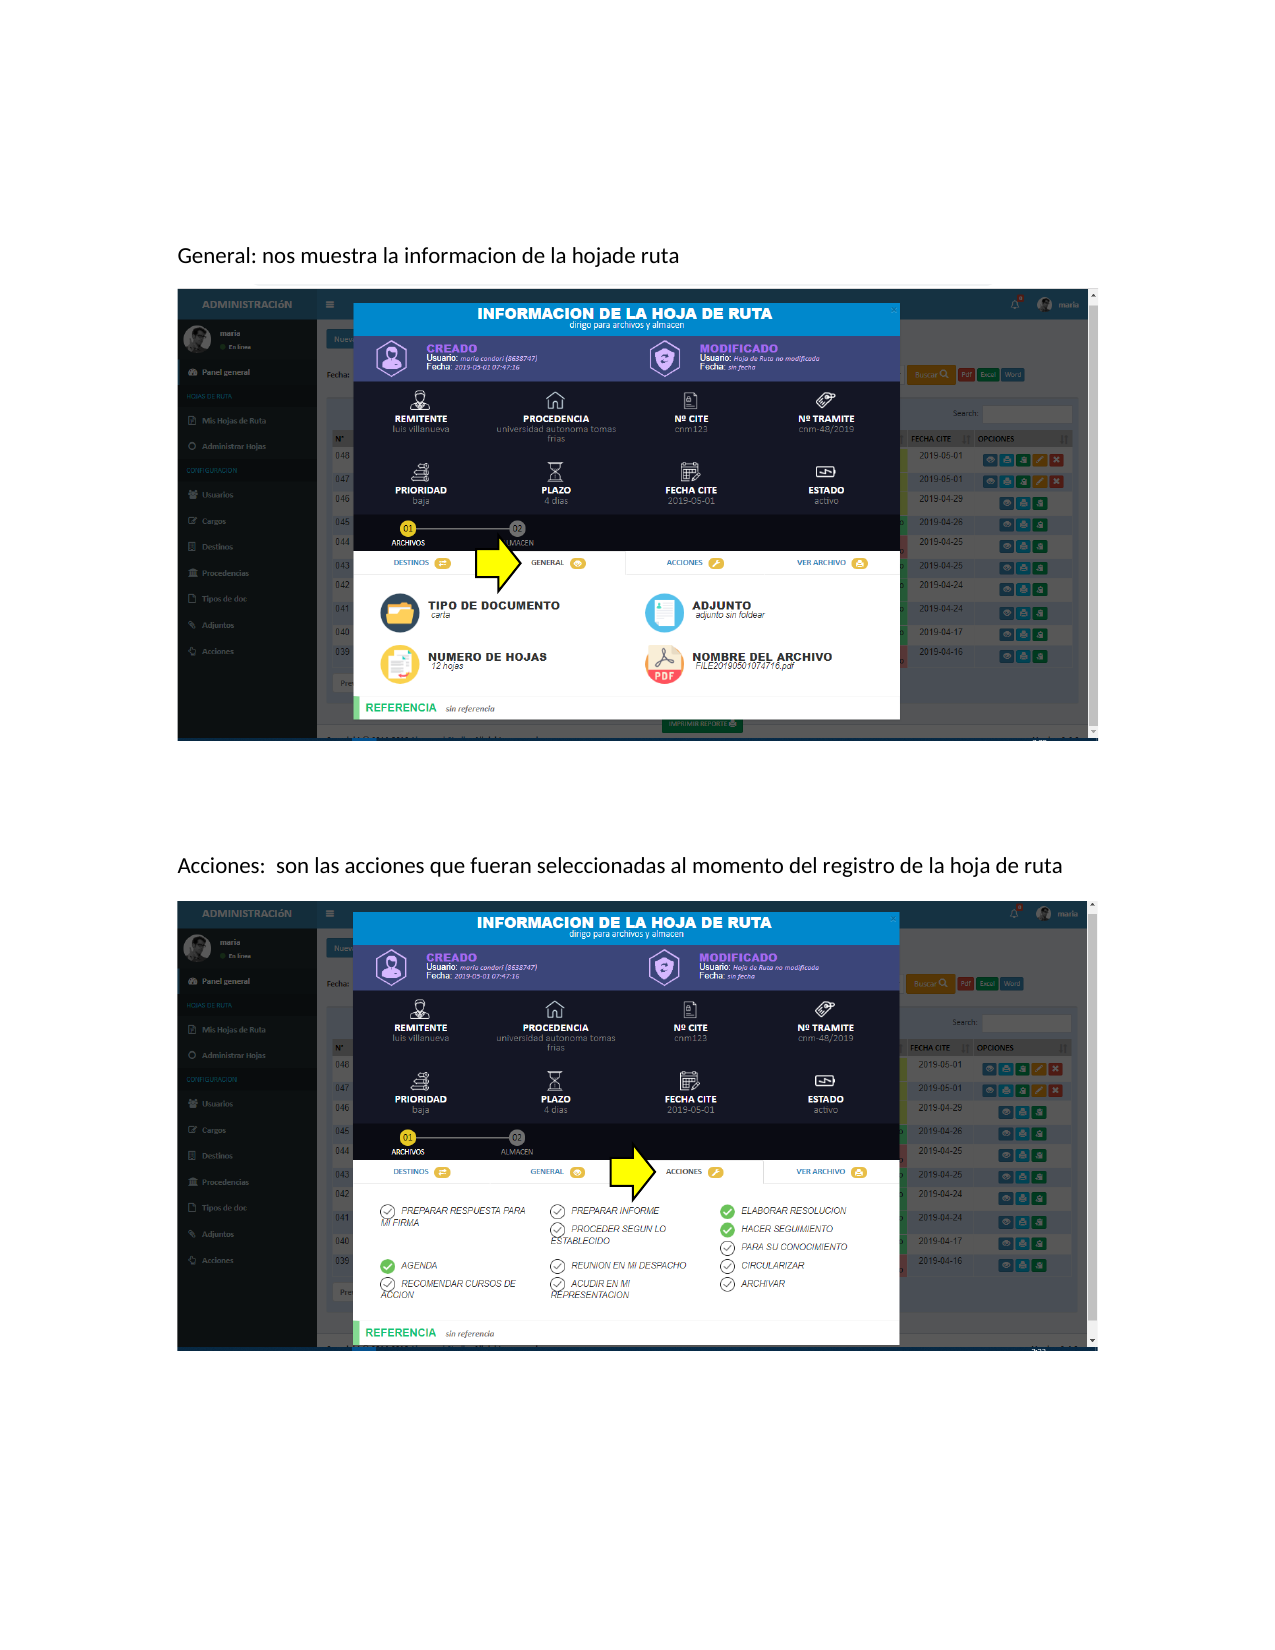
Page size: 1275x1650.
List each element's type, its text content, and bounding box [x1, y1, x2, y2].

text General: nos muestra la informacion de la hojade ruta [177, 241, 1098, 269]
picture [177, 284, 1099, 741]
text Acciones: son las acciones que fueran seleccionadas al momento del registro de la hoja de ruta [177, 851, 1098, 879]
picture [177, 901, 1098, 1351]
